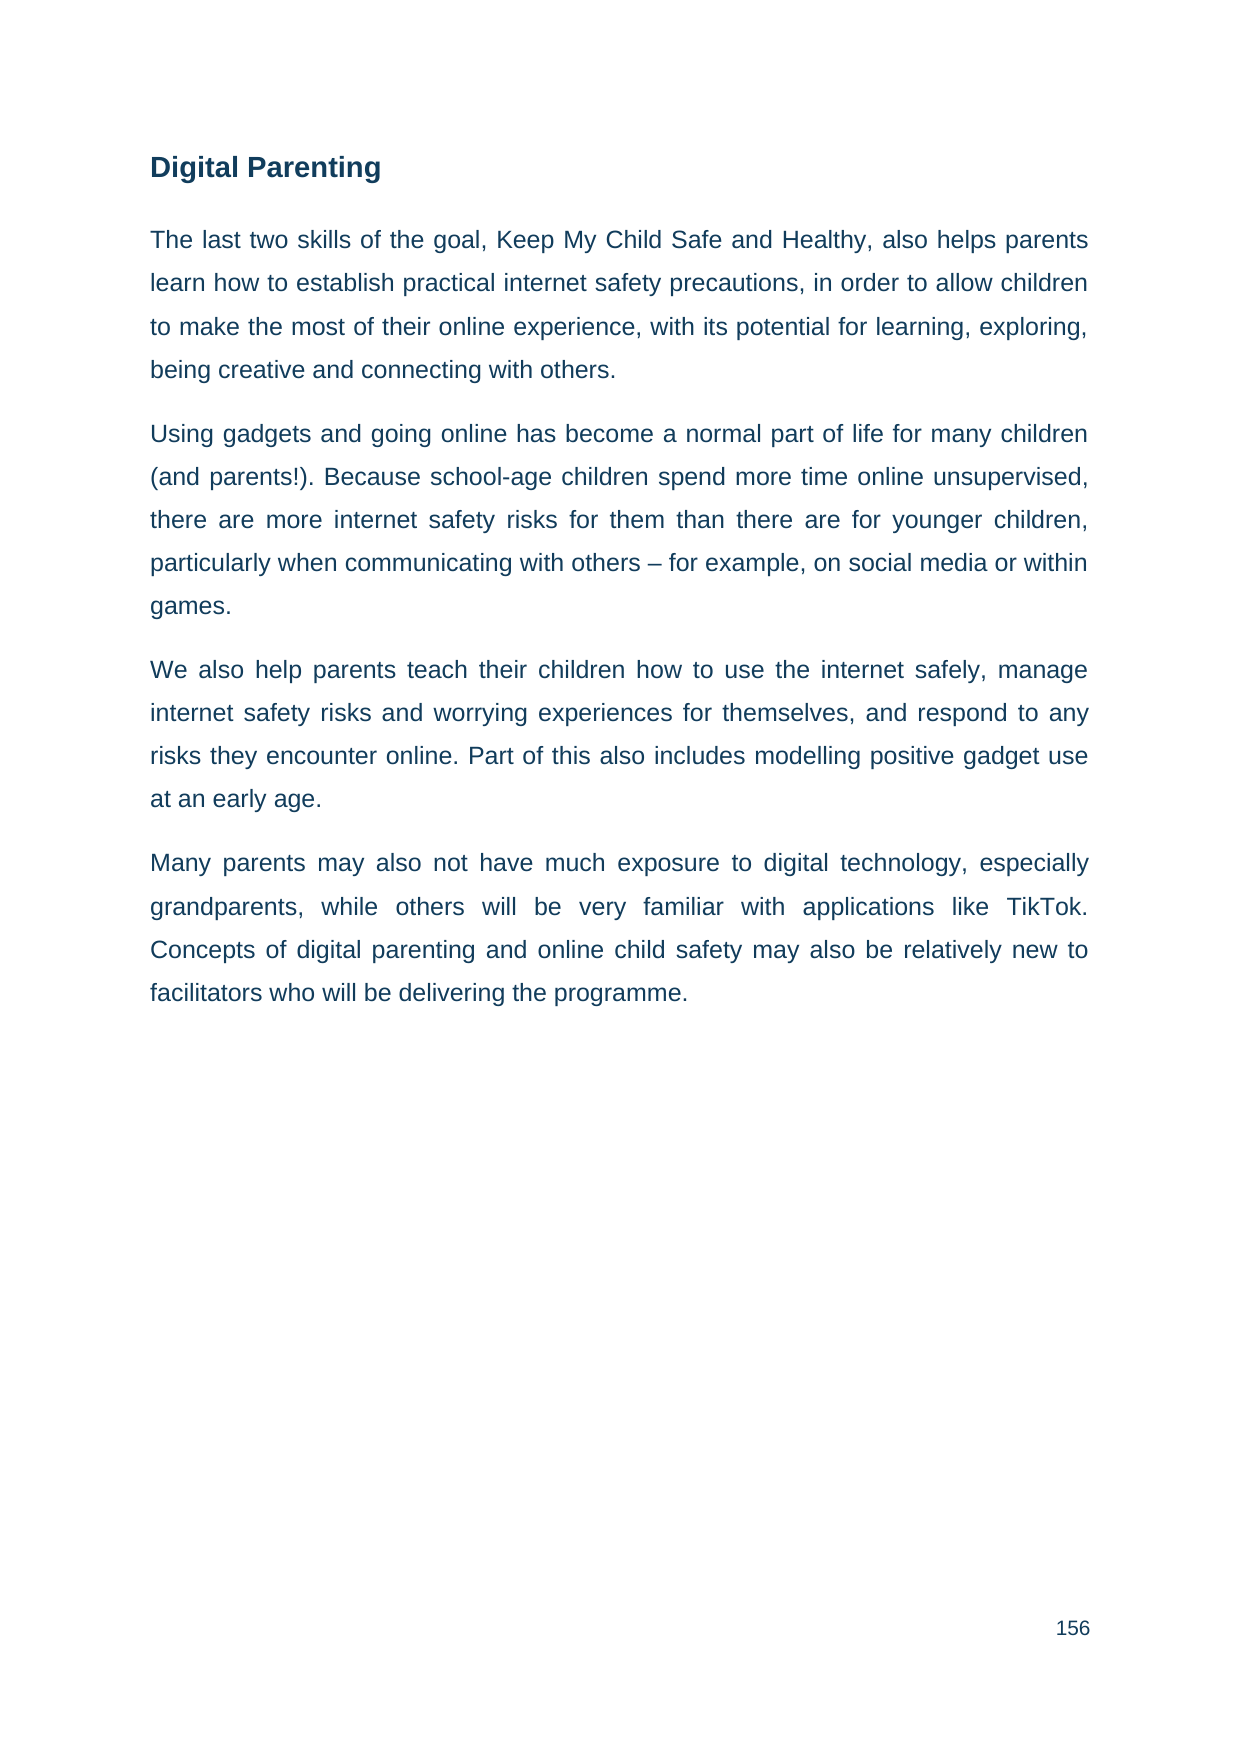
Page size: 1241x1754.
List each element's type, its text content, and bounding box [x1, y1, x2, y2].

subtitle Digital Parenting [150, 150, 1090, 183]
text Using gadgets and going online has become a normal part of life for many children (and parents!). Because school-age children spend more time online unsupervised, there are more internet safety risks for them than there are for younger children, particularly when communicating with others – for example, on social media or within games. [150, 419, 1090, 620]
text We also help parents teach their children how to use the internet safely, manage internet safety risks and worrying experiences for themselves, and respond to any risks they encounter online. Part of this also includes modelling positive gadget use at an early age. [150, 655, 1090, 813]
text The last two skills of the goal, Keep My Child Safe and Healthy, also helps parents learn how to establish practical internet safety precautions, in order to allow children to make the most of their online experience, with its potential for learning, exploring, being creative and connecting with others. [150, 225, 1090, 383]
text Many parents may also not have much exposure to digital technology, especially grandparents, while others will be very familiar with applications like TikTok. Concepts of digital parenting and online child safety may also be relatively new to facilitators who will be delivering the programme. [150, 848, 1090, 1007]
